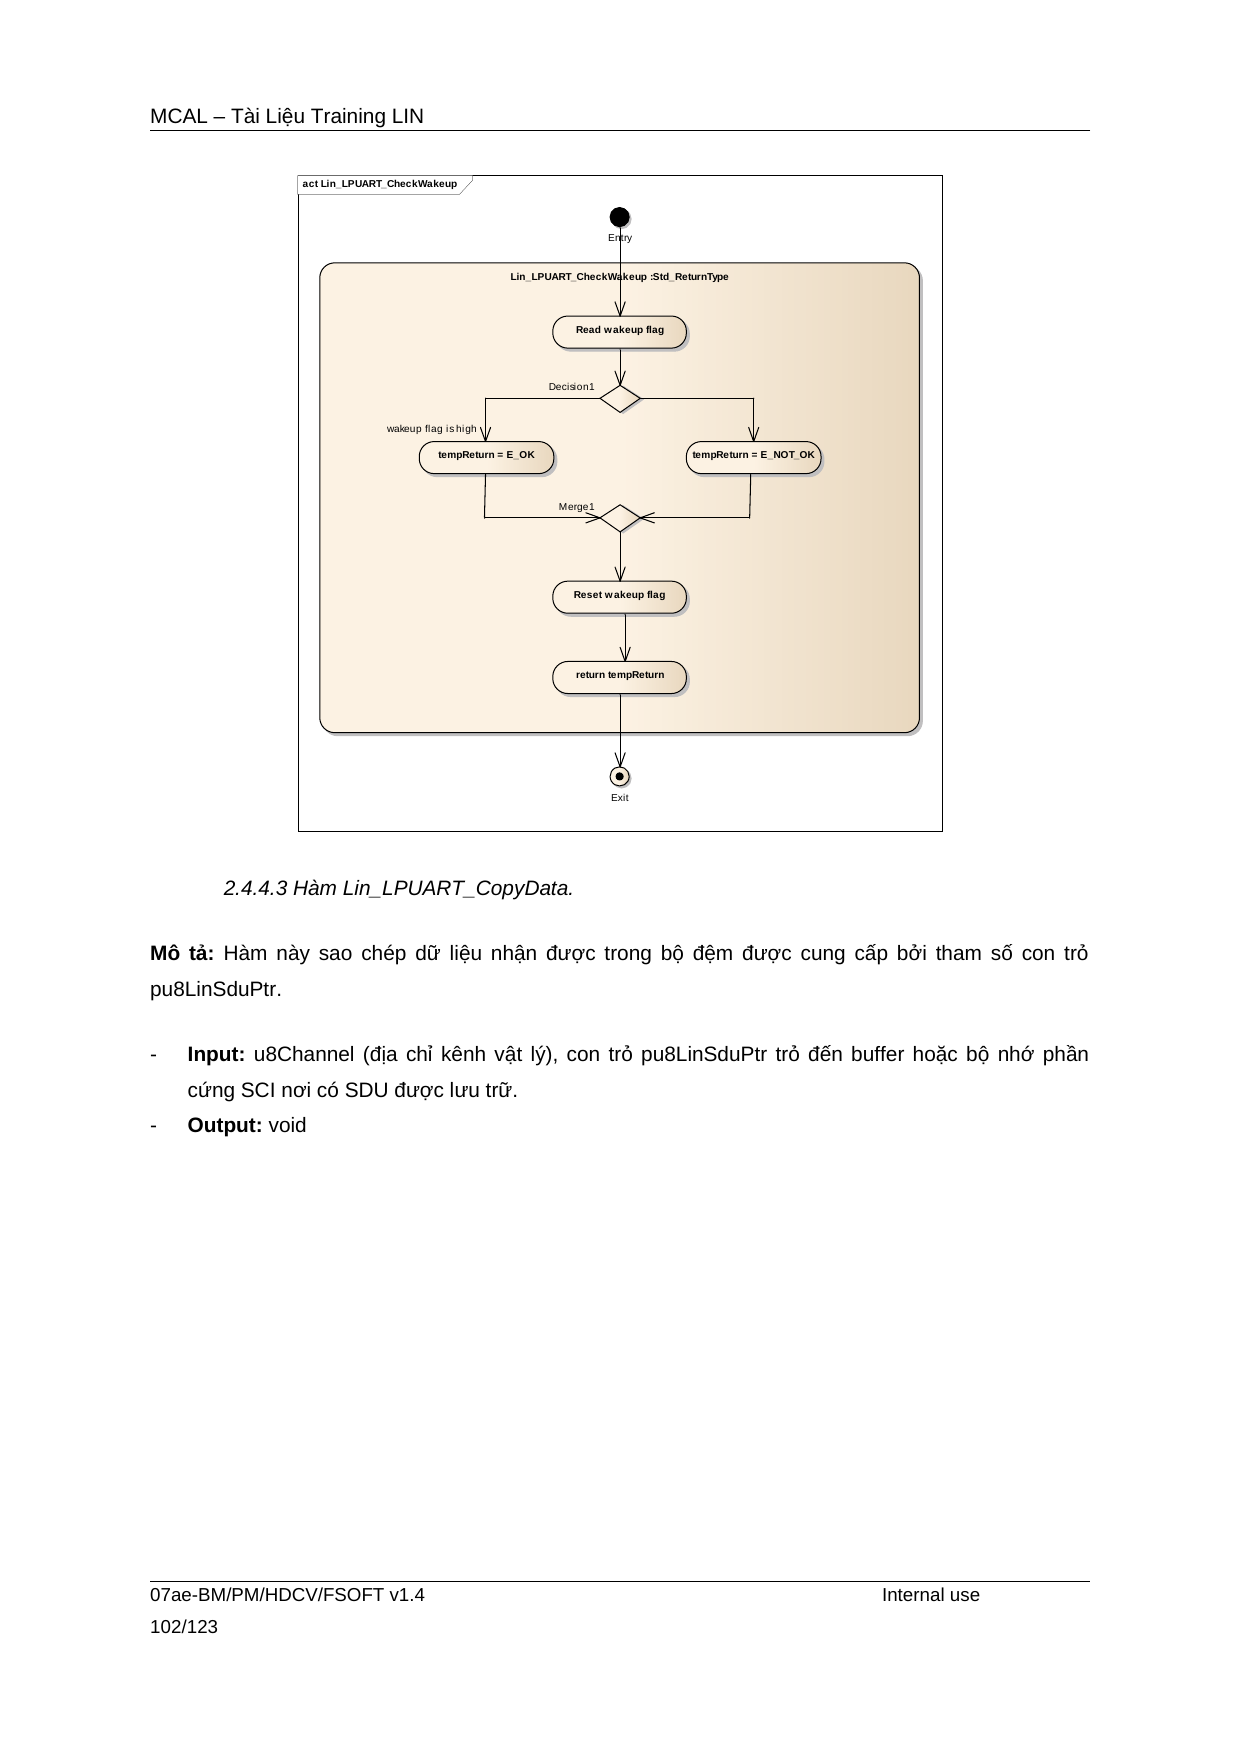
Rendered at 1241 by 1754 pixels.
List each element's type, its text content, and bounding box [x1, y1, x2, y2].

text Mô tả: Hàm này sao chép dữ liệu nhận được trong bộ đệm được cung cấp bởi tham số con trỏ pu8LinSduPtr. [150, 940, 1090, 1000]
list Output: void [150, 1113, 1090, 1137]
subtitle 2.4.4.3 Hàm Lin_LPUART_CopyData. [223, 875, 1090, 899]
list Input: u8Channel (địa chỉ kênh vật lý), con trỏ pu8LinSduPtr trỏ đến buffer hoặc bộ nhớ phần cứng SCI nơi có SDU được lưu trữ. [150, 1041, 1090, 1101]
